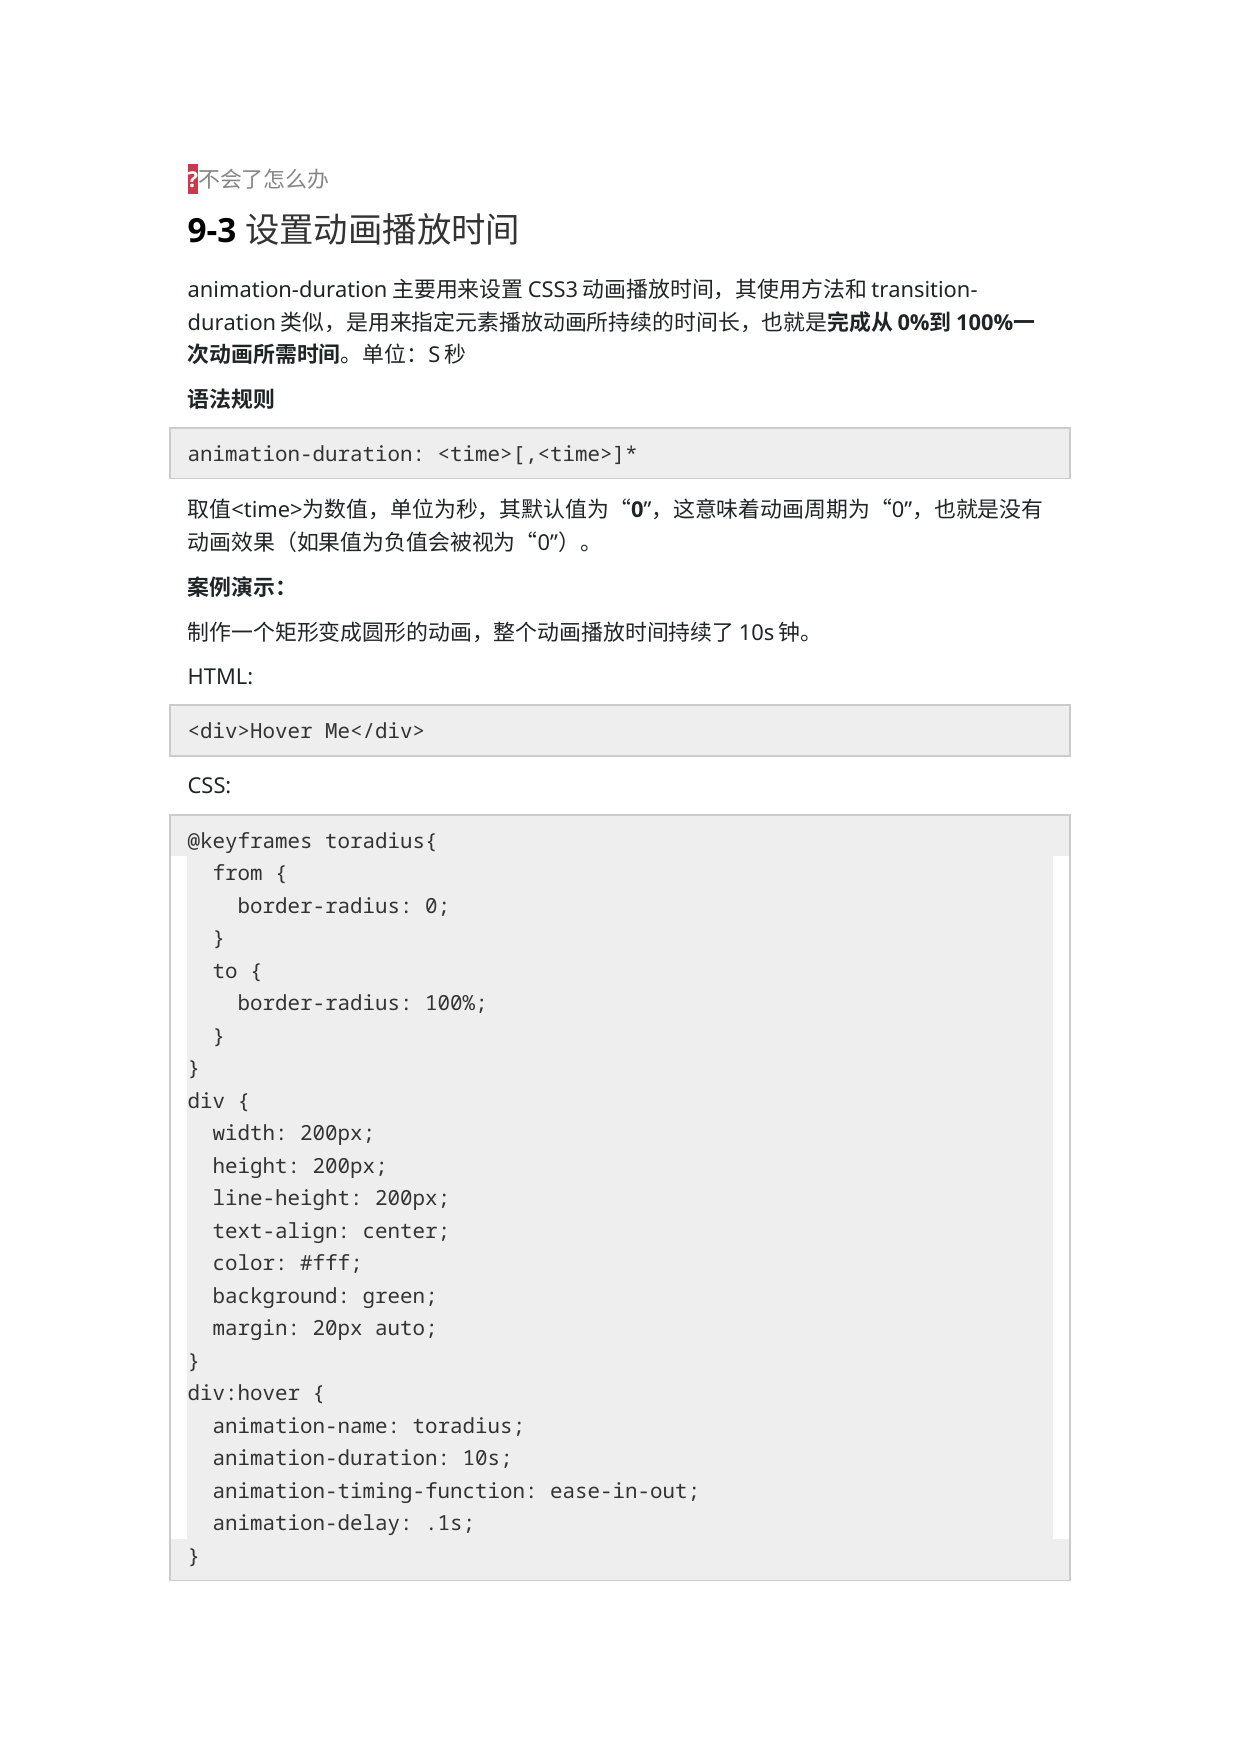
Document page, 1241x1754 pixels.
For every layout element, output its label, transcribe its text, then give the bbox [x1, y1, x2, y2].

text 取值<time>为数值，单位为秒，其默认值为“0”，这意味着动画周期为“0”，也就是没有动画效果（如果值为负值会被视为“0”）。 [187, 492, 1053, 557]
text animation-duration: <time>[,<time>]* [171, 429, 1069, 478]
subtitle 9-3 设置动画播放时间 [187, 194, 1053, 259]
text 语法规则 [187, 382, 1053, 414]
text } [187, 1344, 1053, 1376]
text div:hover { [187, 1376, 1053, 1409]
text margin: 20px auto; [187, 1311, 1053, 1344]
text ?不会了怎么办 [187, 162, 1053, 194]
text animation-duration主要用来设置CSS3动画播放时间，其使用方法和transition-duration类似，是用来指定元素播放动画所持续的时间长，也就是完成从0%到100%一次动画所需时间。单位：S秒 [187, 272, 1053, 369]
text width: 200px; [187, 1116, 1053, 1149]
text <div>Hover Me</div> [171, 706, 1069, 755]
text animation-name: toradius; [187, 1409, 1053, 1441]
text line-height: 200px; [187, 1181, 1053, 1214]
text text-align: center; [187, 1214, 1053, 1246]
text } [187, 1051, 1053, 1084]
text background: green; [187, 1279, 1053, 1311]
text } [187, 921, 1053, 954]
text animation-duration: 10s; [187, 1441, 1053, 1474]
text 制作一个矩形变成圆形的动画，整个动画播放时间持续了10s钟。 [187, 614, 1053, 647]
text animation-delay: .1s; [187, 1506, 1053, 1529]
text div { [187, 1084, 1053, 1116]
text height: 200px; [187, 1149, 1053, 1181]
text HTML: [187, 659, 1053, 692]
text from { [187, 856, 1053, 889]
text } [171, 1529, 1069, 1580]
text @keyframes toradius{ [171, 816, 1069, 856]
text to { [187, 954, 1053, 986]
text } [187, 1019, 1053, 1051]
text CSS: [187, 769, 1053, 802]
text border-radius: 100%; [187, 986, 1053, 1019]
text border-radius: 0; [187, 889, 1053, 921]
text 案例演示： [187, 569, 1053, 602]
text animation-timing-function: ease-in-out; [187, 1474, 1053, 1506]
text color: #fff; [187, 1246, 1053, 1279]
